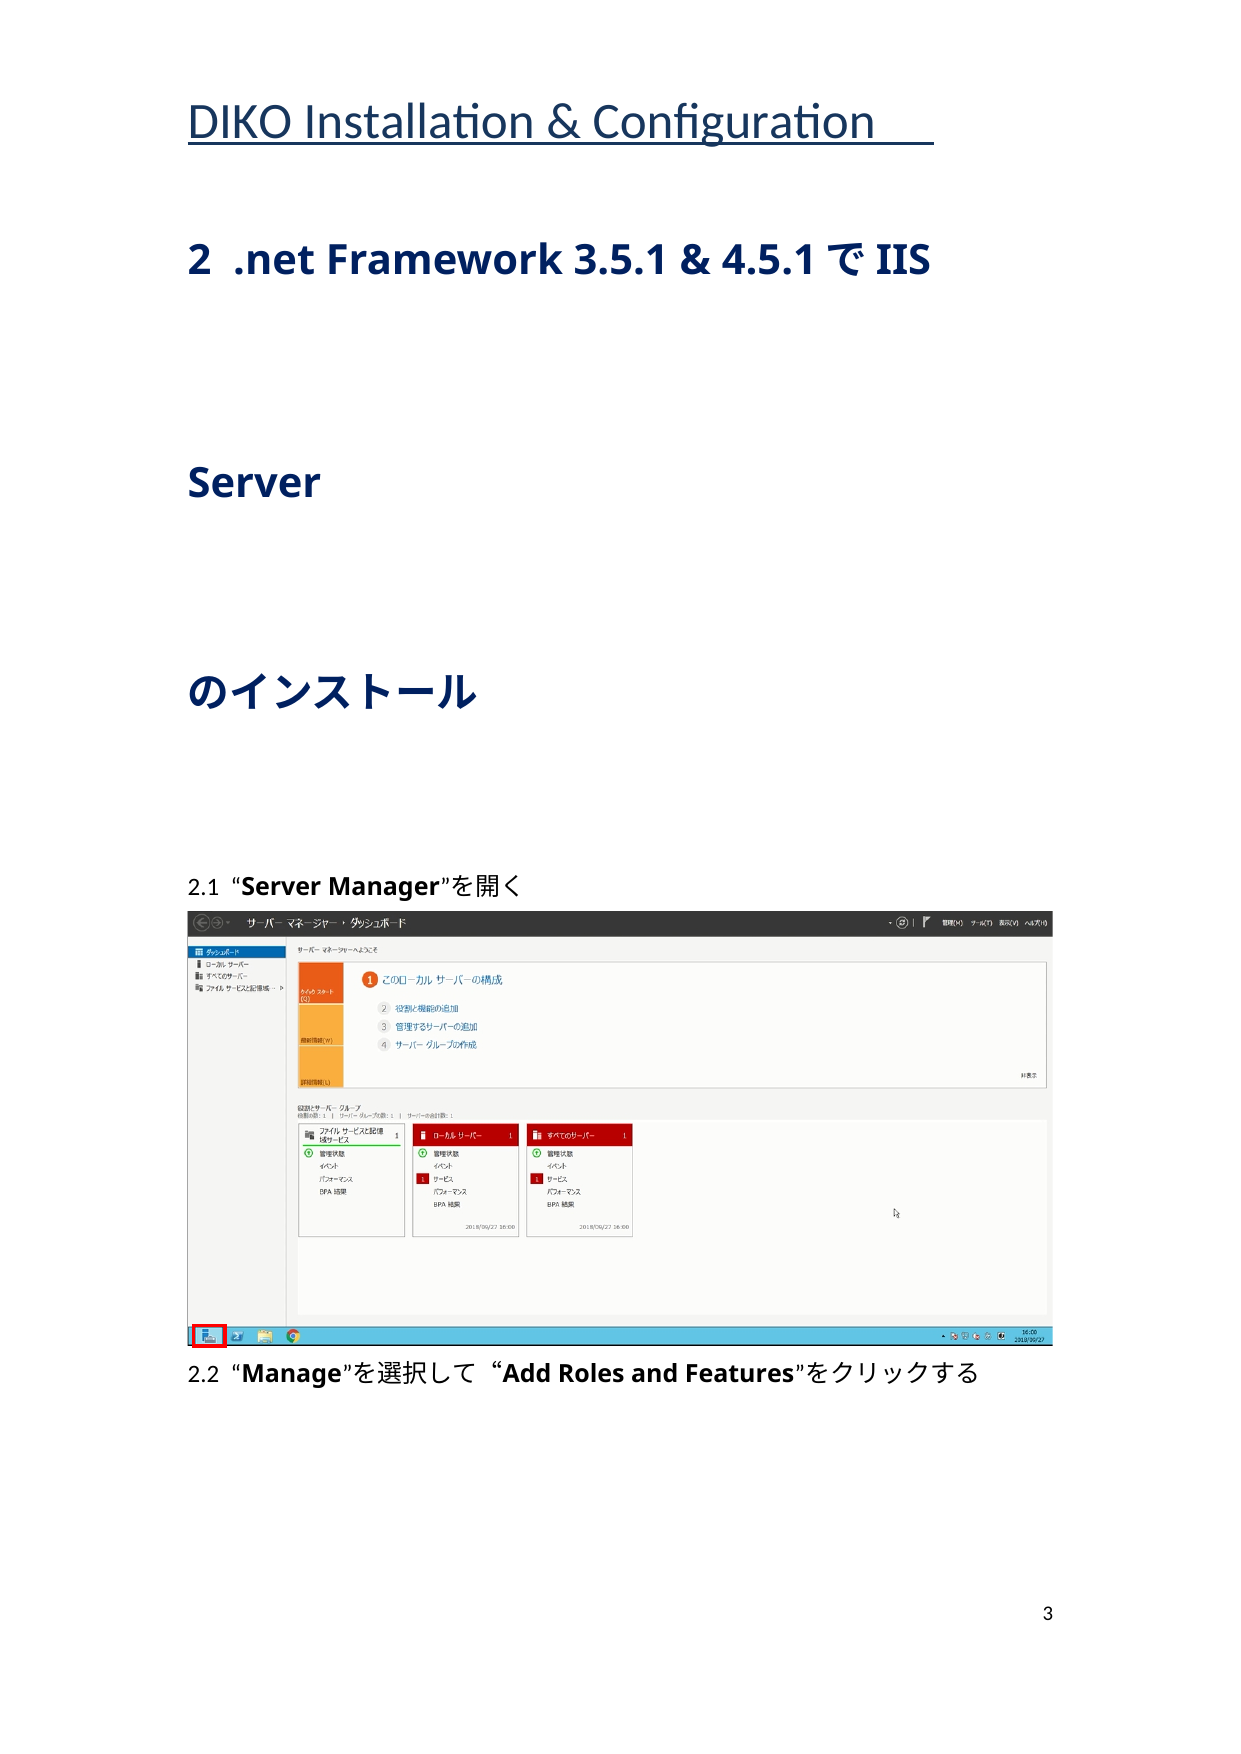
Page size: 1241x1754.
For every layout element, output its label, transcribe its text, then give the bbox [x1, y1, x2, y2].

text 2.2 “Manage”を選択して“Add Roles and Features”をクリックする [187, 1353, 1053, 1391]
picture [187, 911, 1053, 1346]
picture [195, 1327, 223, 1344]
subtitle のインストール [187, 651, 1053, 726]
text 2.1 “Server Manager”を開く [187, 866, 1053, 903]
subtitle 2 .net Framework 3.5.1 & 4.5.1でIIS Server [187, 219, 1053, 519]
